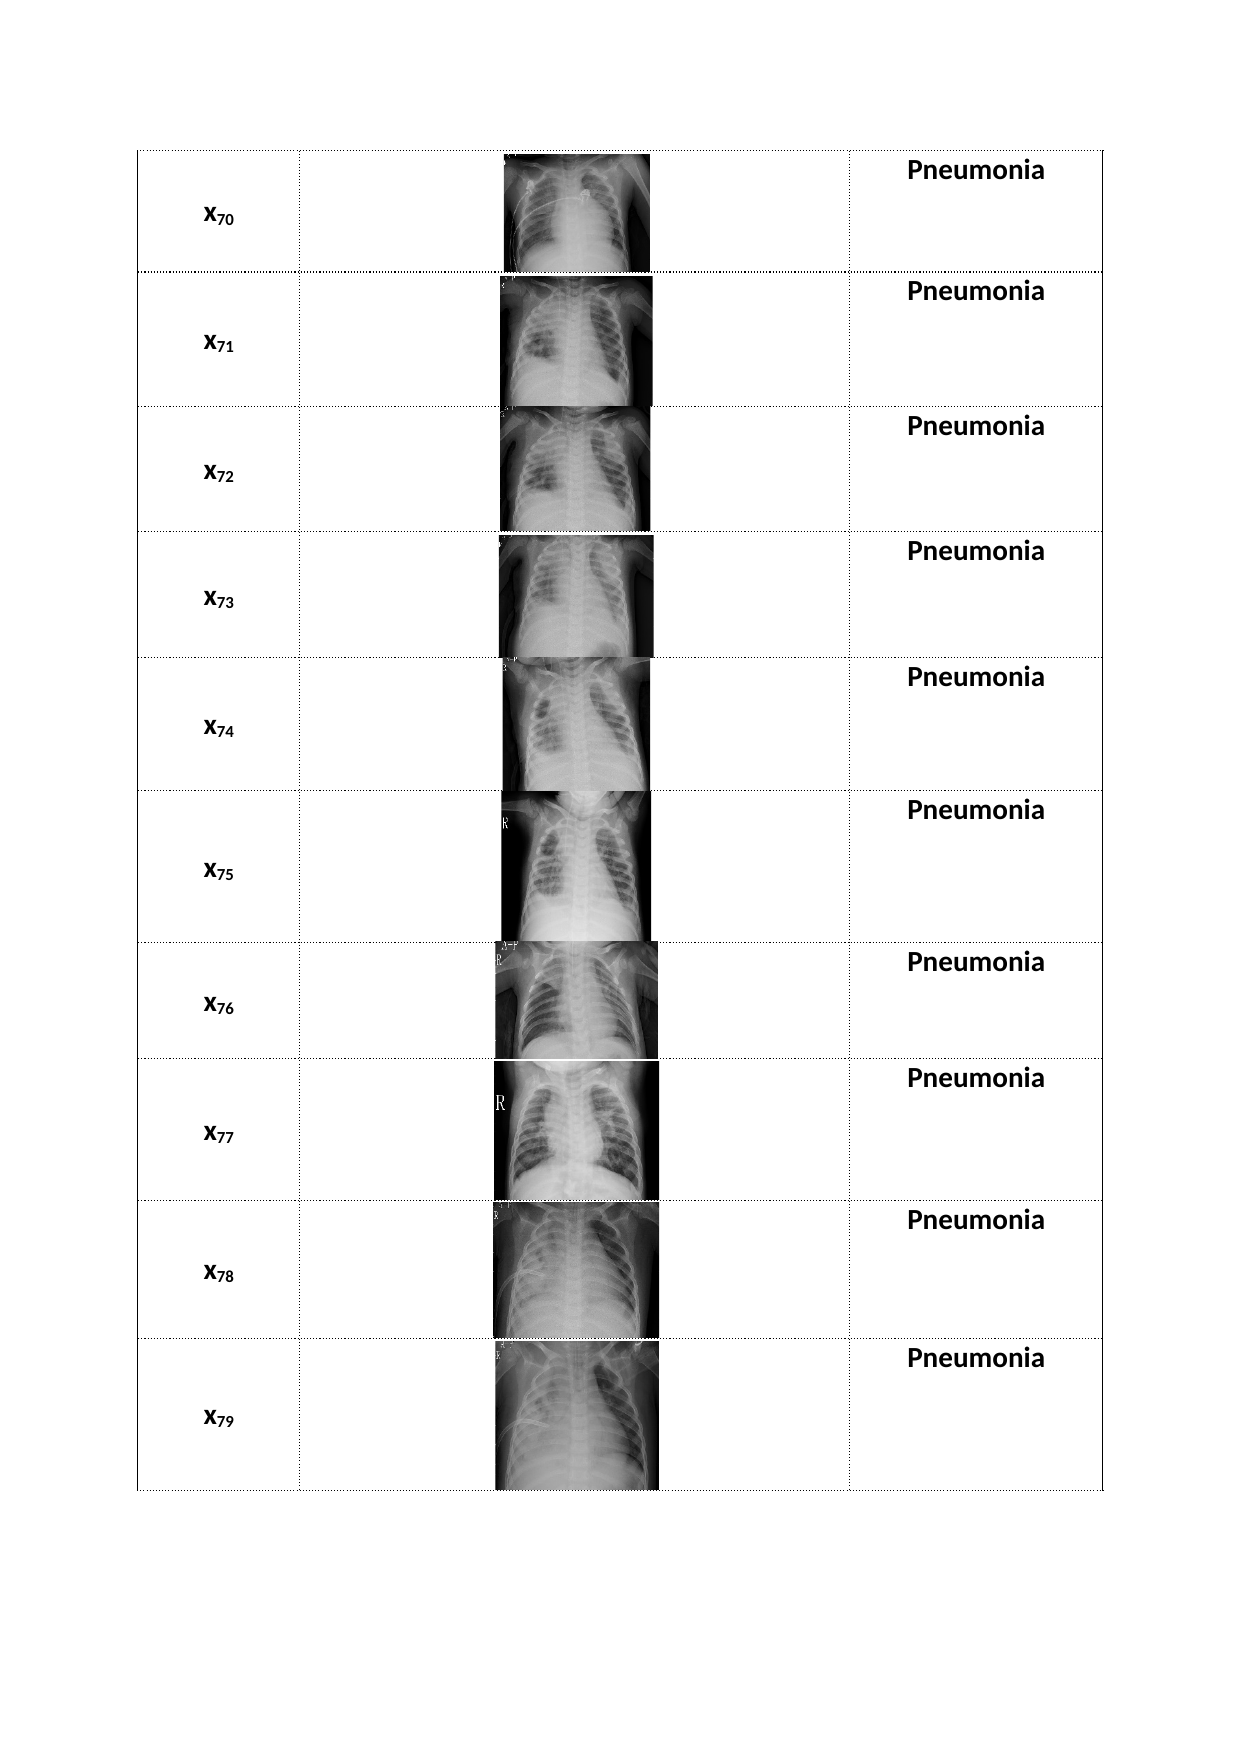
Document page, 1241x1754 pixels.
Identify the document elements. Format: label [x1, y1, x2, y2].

picture [495, 1341, 659, 1490]
picture [493, 1202, 660, 1338]
picture [494, 1061, 660, 1200]
picture [500, 276, 653, 531]
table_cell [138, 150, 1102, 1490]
picture [503, 154, 650, 272]
picture [495, 535, 658, 1059]
